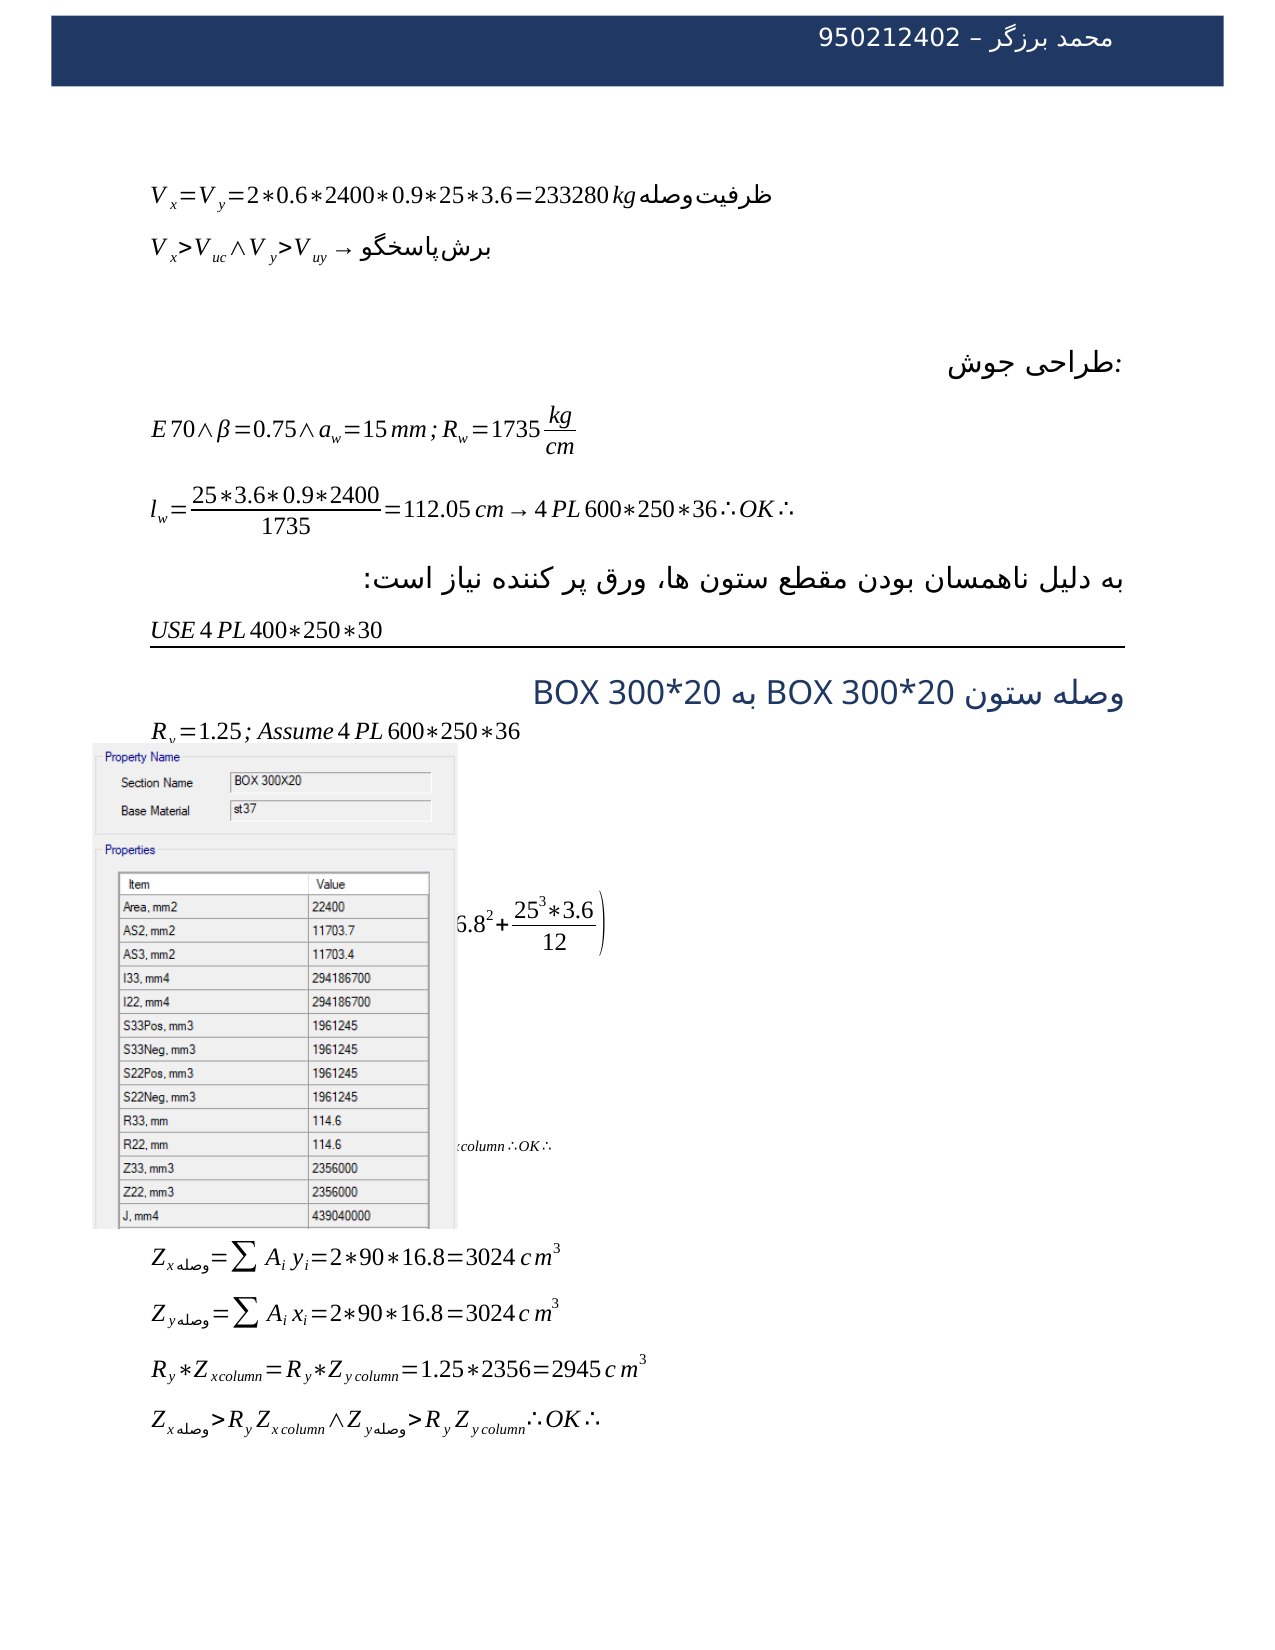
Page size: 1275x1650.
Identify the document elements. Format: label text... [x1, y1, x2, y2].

subtitle وصله ستون BOX 300*20 به BOX 300*20 [150, 669, 1125, 714]
picture [92, 743, 458, 1229]
text طراحی جوش: [150, 344, 1125, 379]
text به دلیل ناهمسان بودن مقطع ستون ها، ورق پر کننده نیاز است: [150, 561, 1125, 595]
